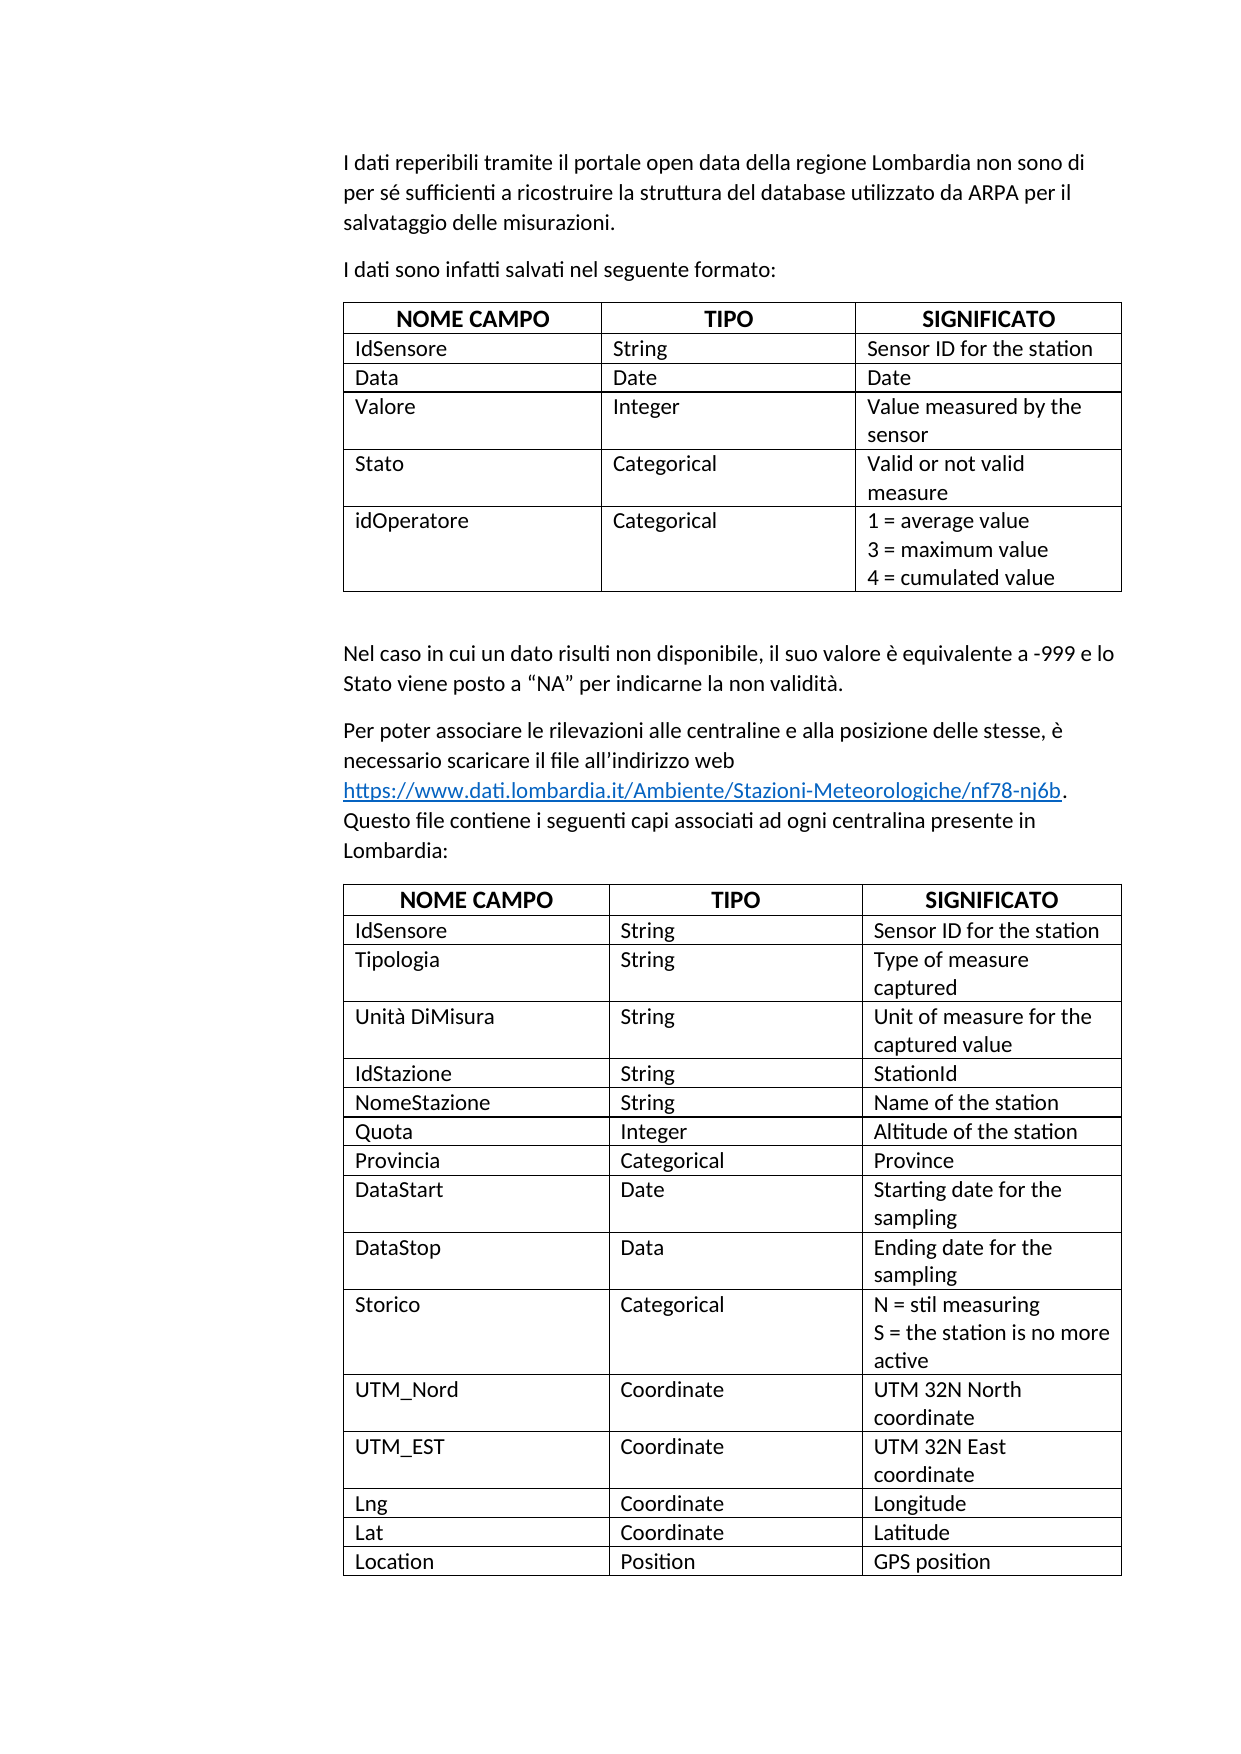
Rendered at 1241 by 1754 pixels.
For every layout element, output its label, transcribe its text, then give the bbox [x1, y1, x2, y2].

table_cell Unità DiMisura [344, 1002, 609, 1058]
table_header TIPO [610, 885, 862, 915]
table_cell Date [610, 1176, 862, 1232]
table_cell IdSensore [344, 916, 609, 944]
table_cell Storico [344, 1290, 609, 1374]
table_cell Type of measure captured [863, 945, 1121, 1001]
table_cell Provincia [344, 1146, 609, 1174]
table_cell Value measured by the sensor [856, 393, 1121, 448]
table_cell DataStart [344, 1176, 609, 1232]
table_cell Lat [344, 1518, 609, 1546]
table_header NOME CAMPO [344, 303, 601, 333]
table_cell Coordinate [610, 1375, 862, 1431]
table_cell String [610, 916, 862, 944]
table_cell Coordinate [610, 1518, 862, 1546]
table_cell IdSensore [344, 334, 601, 362]
table_cell Date [602, 364, 855, 391]
table_cell Sensor ID for the station [863, 916, 1121, 944]
table_cell UTM_EST [344, 1432, 609, 1488]
table_cell Location [344, 1547, 609, 1575]
table_cell Tipologia [344, 945, 609, 1001]
table_cell Sensor ID for the station [856, 334, 1121, 362]
table_cell NomeStazione [344, 1088, 609, 1116]
table_cell GPS position [863, 1547, 1121, 1575]
table_cell DataStop [344, 1233, 609, 1289]
table_cell IdStazione [344, 1059, 609, 1087]
table_cell UTM_Nord [344, 1375, 609, 1431]
table_cell Data [344, 364, 601, 391]
table_cell Unit of measure for the captured value [863, 1002, 1121, 1058]
table_cell Categorical [602, 450, 855, 506]
table_cell Lng [344, 1489, 609, 1517]
table_cell Date [856, 364, 1121, 391]
table_cell Longitude [863, 1489, 1121, 1517]
table_cell Valid or not valid measure [856, 450, 1121, 506]
table_cell String [610, 1088, 862, 1116]
text I dati reperibili tramite il portale open data della regione Lombardia non sono di per sé sufficienti a ricostruire la struttura del database utilizzato da ARPA per il salvataggio delle misurazioni. [343, 148, 1122, 236]
table_cell Integer [602, 393, 855, 448]
table_cell Altitude of the station [863, 1118, 1121, 1145]
table_cell Valore [344, 393, 601, 448]
table_cell String [610, 945, 862, 1001]
table_header SIGNIFICATO [863, 885, 1121, 915]
table_cell Stato [344, 450, 601, 506]
text Nel caso in cui un dato risulti non disponibile, il suo valore è equivalente a -999 e lo Stato viene posto a “NA” per indicarne la non validità. [343, 639, 1122, 697]
table_cell Starting date for the sampling [863, 1176, 1121, 1232]
table_cell Quota [344, 1118, 609, 1145]
table_cell Latitude [863, 1518, 1121, 1546]
table_cell Position [610, 1547, 862, 1575]
table_cell String [602, 334, 855, 362]
table_cell Ending date for the sampling [863, 1233, 1121, 1289]
text I dati sono infatti salvati nel seguente formato: [343, 255, 1122, 283]
table_cell Coordinate [610, 1489, 862, 1517]
table_cell UTM 32N North coordinate [863, 1375, 1121, 1431]
text Per poter associare le rilevazioni alle centraline e alla posizione delle stesse, è necessario scaricare il file all’indirizzo web https://www.dati.lombardia.it/Ambiente/Stazioni-Meteorologiche/nf78-nj6b. Questo file contiene i seguenti capi associati ad ogni centralina presente in Lombardia: [343, 716, 1122, 864]
table_cell N = stil measuring S = the station is no more active [863, 1290, 1121, 1374]
table_cell String [610, 1002, 862, 1058]
table_header SIGNIFICATO [856, 303, 1121, 333]
table_header TIPO [602, 303, 855, 333]
table_cell Integer [610, 1118, 862, 1145]
table_cell Province [863, 1146, 1121, 1174]
table_cell Name of the station [863, 1088, 1121, 1116]
table_cell UTM 32N East coordinate [863, 1432, 1121, 1488]
table_cell Coordinate [610, 1432, 862, 1488]
table_cell Categorical [610, 1290, 862, 1374]
table_cell Data [610, 1233, 862, 1289]
table_cell Categorical [610, 1146, 862, 1174]
table_header NOME CAMPO [344, 885, 609, 915]
table_cell idOperatore [344, 507, 601, 591]
table_cell 1 = average value 3 = maximum value 4 = cumulated value [856, 507, 1121, 591]
table_cell StationId [863, 1059, 1121, 1087]
table_cell String [610, 1059, 862, 1087]
table_cell Categorical [602, 507, 855, 591]
